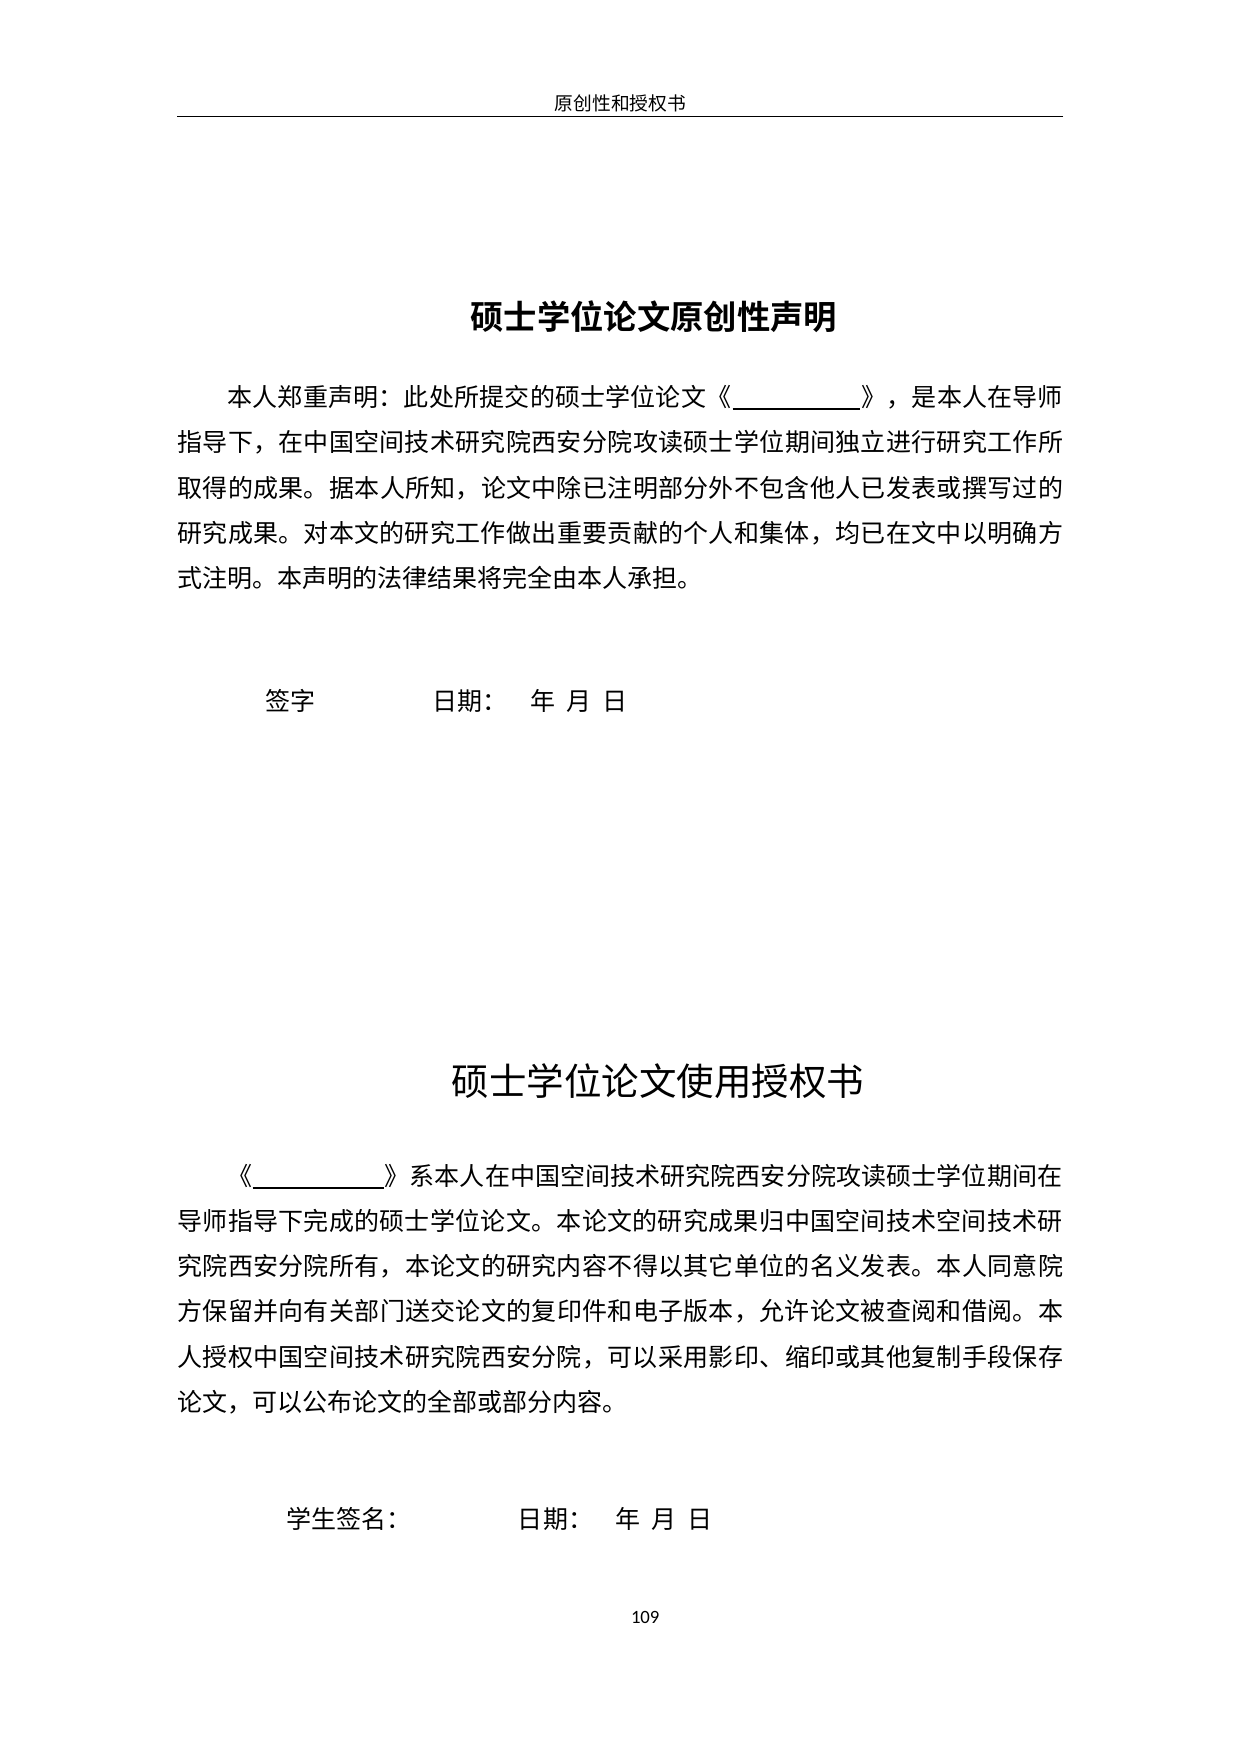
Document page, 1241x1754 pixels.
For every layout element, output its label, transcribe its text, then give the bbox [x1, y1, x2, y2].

text 《 》系本人在中国空间技术研究院西安分院攻读硕士学位期间在导师指导下完成的硕士学位论文。本论文的研究成果归中国空间技术空间技术研究院西安分院所有，本论文的研究内容不得以其它单位的名义发表。本人同意院方保留并向有关部门送交论文的复印件和电子版本，允许论文被查阅和借阅。本人授权中国空间技术研究院西安分院，可以采用影印、缩印或其他复制手段保存论文，可以公布论文的全部或部分内容。 [177, 1156, 1063, 1419]
text 本人郑重声明：此处所提交的硕士学位论文《 》，是本人在导师指导下，在中国空间技术研究院西安分院攻读硕士学位期间独立进行研究工作所取得的成果。据本人所知，论文中除已注明部分外不包含他人已发表或撰写过的研究成果。对本文的研究工作做出重要贡献的个人和集体，均已在文中以明确方式注明。本声明的法律结果将完全由本人承担。 [177, 377, 1063, 595]
text 学生签名： 日期： 年 月 日 [177, 1500, 1063, 1536]
text 签字 日期： 年 月 日 [177, 682, 1063, 718]
title 硕士学位论文原创性声明 [177, 282, 1063, 347]
text 硕士学位论文使用授权书 [177, 1052, 1063, 1106]
